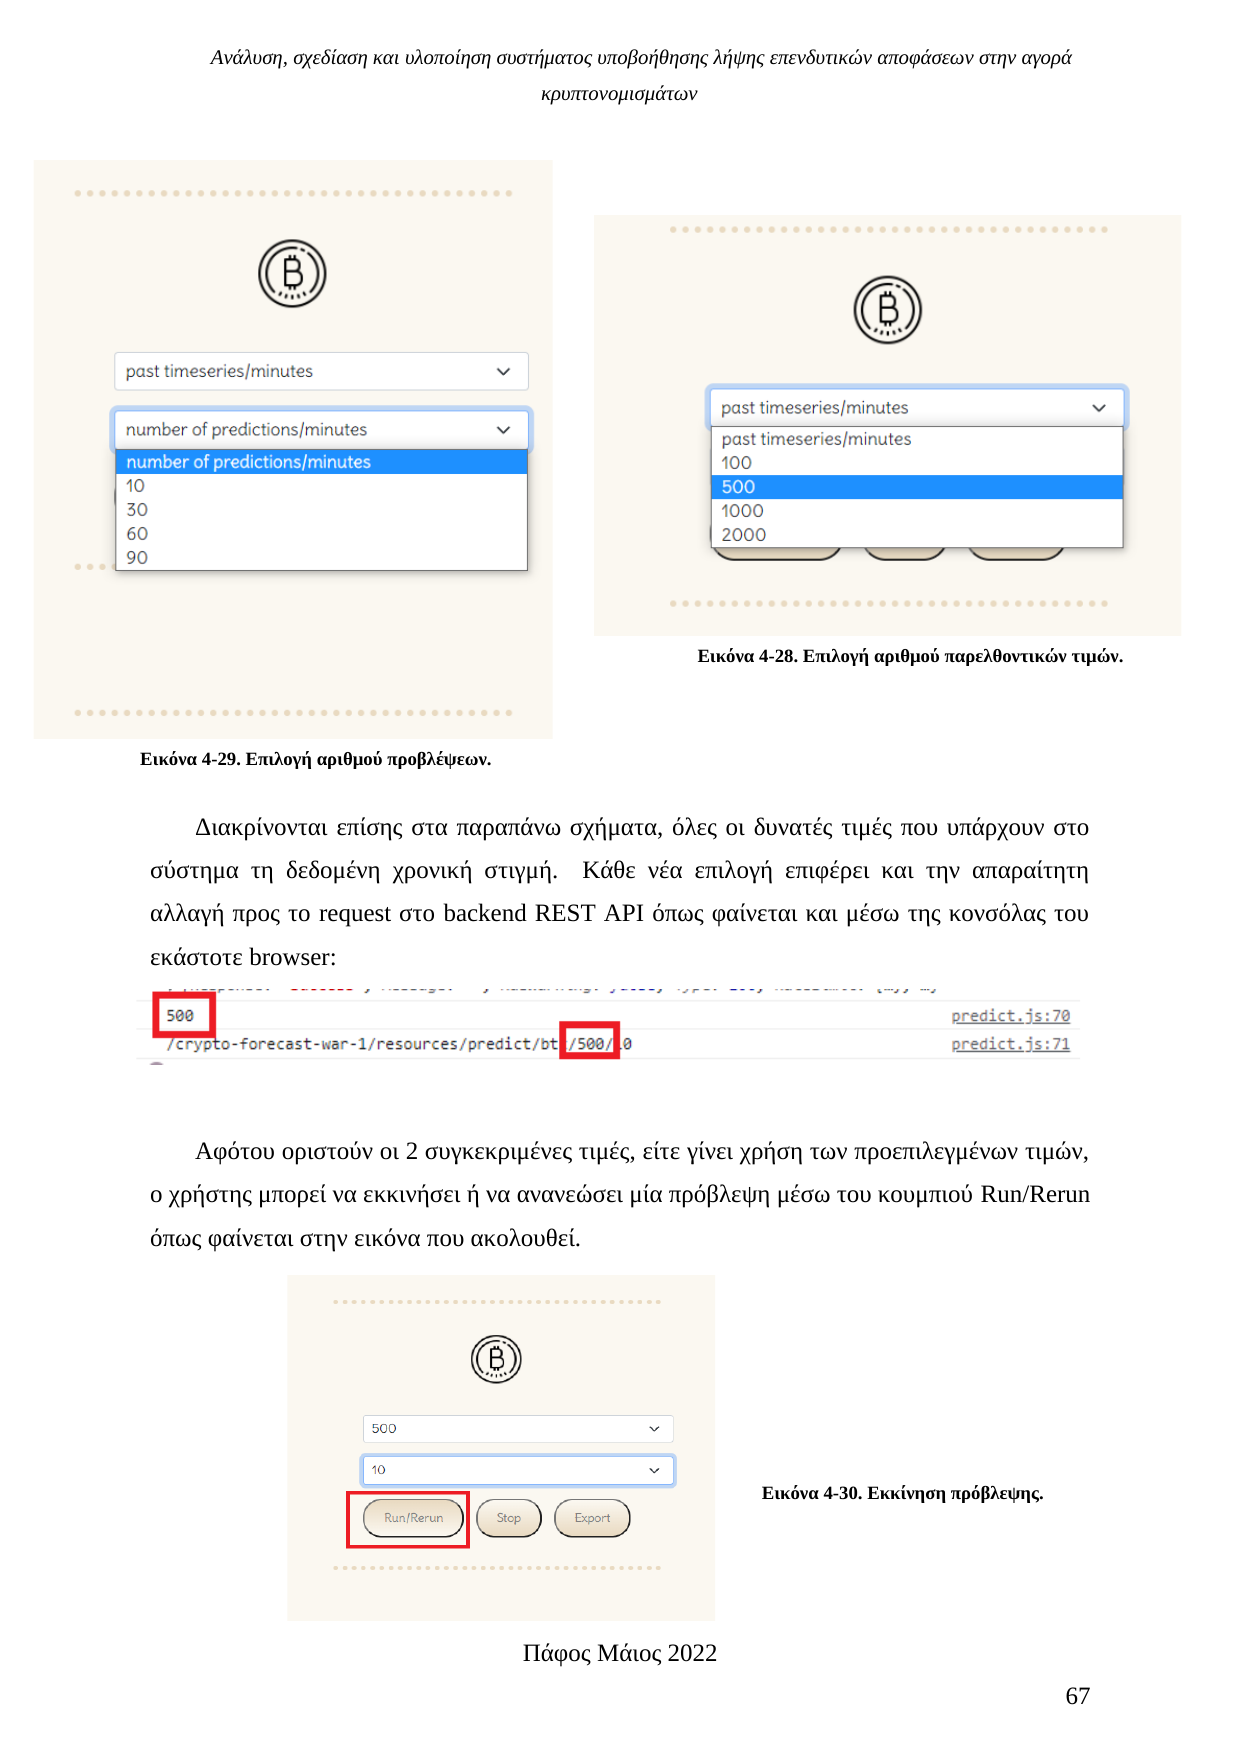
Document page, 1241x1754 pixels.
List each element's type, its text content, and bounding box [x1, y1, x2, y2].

picture [594, 215, 1182, 636]
picture [287, 1275, 716, 1621]
picture [33, 160, 553, 739]
text Αφότου οριστούν οι 2 συγκεκριμένες τιμές, είτε γίνει χρήση των προεπιλεγμένων τιμών, ο χρήστης μπορεί να εκκινήσει ή να ανανεώσει μία πρόβλεψη μέσω του κουμπιού Run/Rerun όπως φαίνεται στην εικόνα που ακολουθεί. [150, 1136, 1090, 1251]
picture [136, 989, 1080, 1065]
text Διακρίνονται επίσης στα παραπάνω σχήματα, όλες οι δυνατές τιμές που υπάρχουν στο σύστημα τη δεδομένη χρονική στιγμή. Κάθε νέα επιλογή επιφέρει και την απαραίτητη αλλαγή προς το request στο backend REST API όπως φαίνεται και μέσω της κονσόλας του εκάστοτε browser: [150, 812, 1090, 970]
